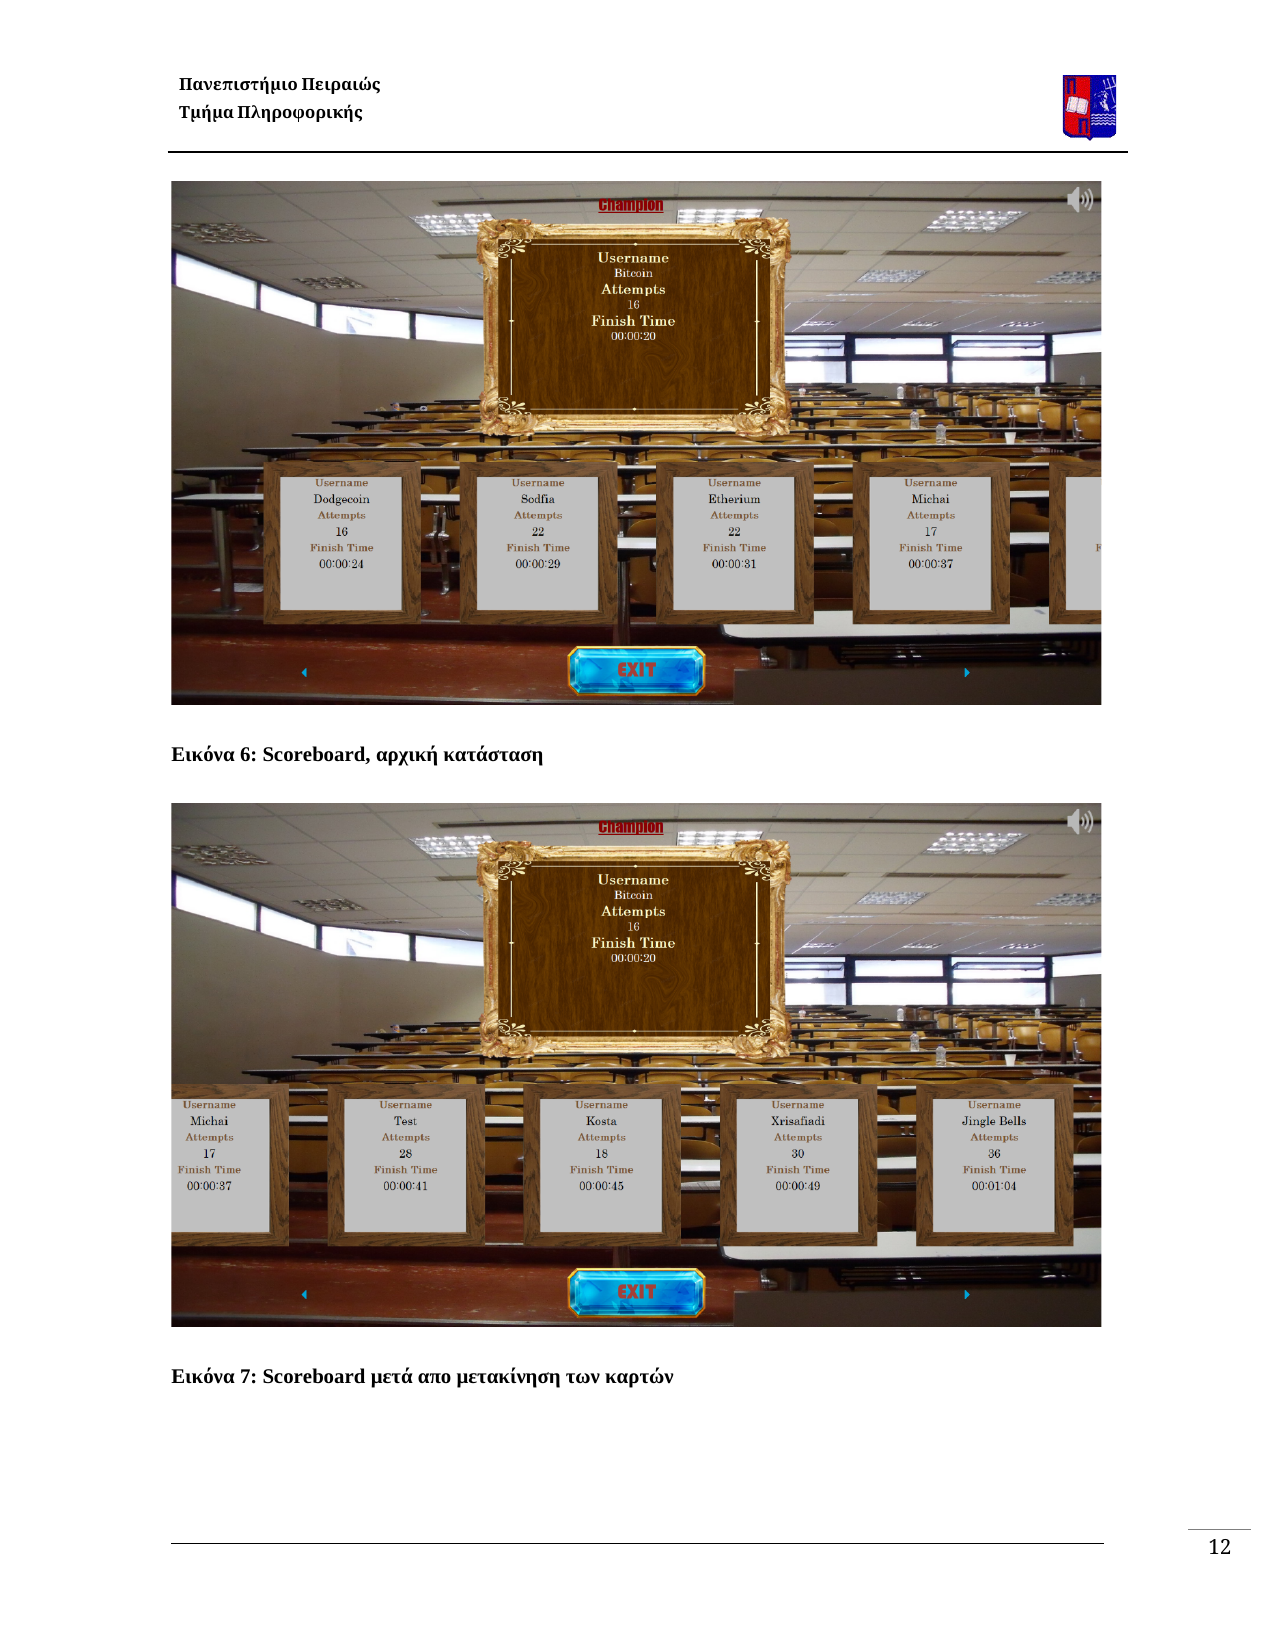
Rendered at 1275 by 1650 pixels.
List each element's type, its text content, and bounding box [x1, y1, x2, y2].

text Εικόνα 7: Scoreboard μετά απο μετακίνηση των καρτών [171, 1364, 1104, 1388]
text Εικόνα 6: Scoreboard, αρχική κατάσταση [171, 742, 1104, 766]
picture [171, 803, 1102, 1327]
picture [1062, 75, 1117, 141]
picture [171, 181, 1102, 705]
